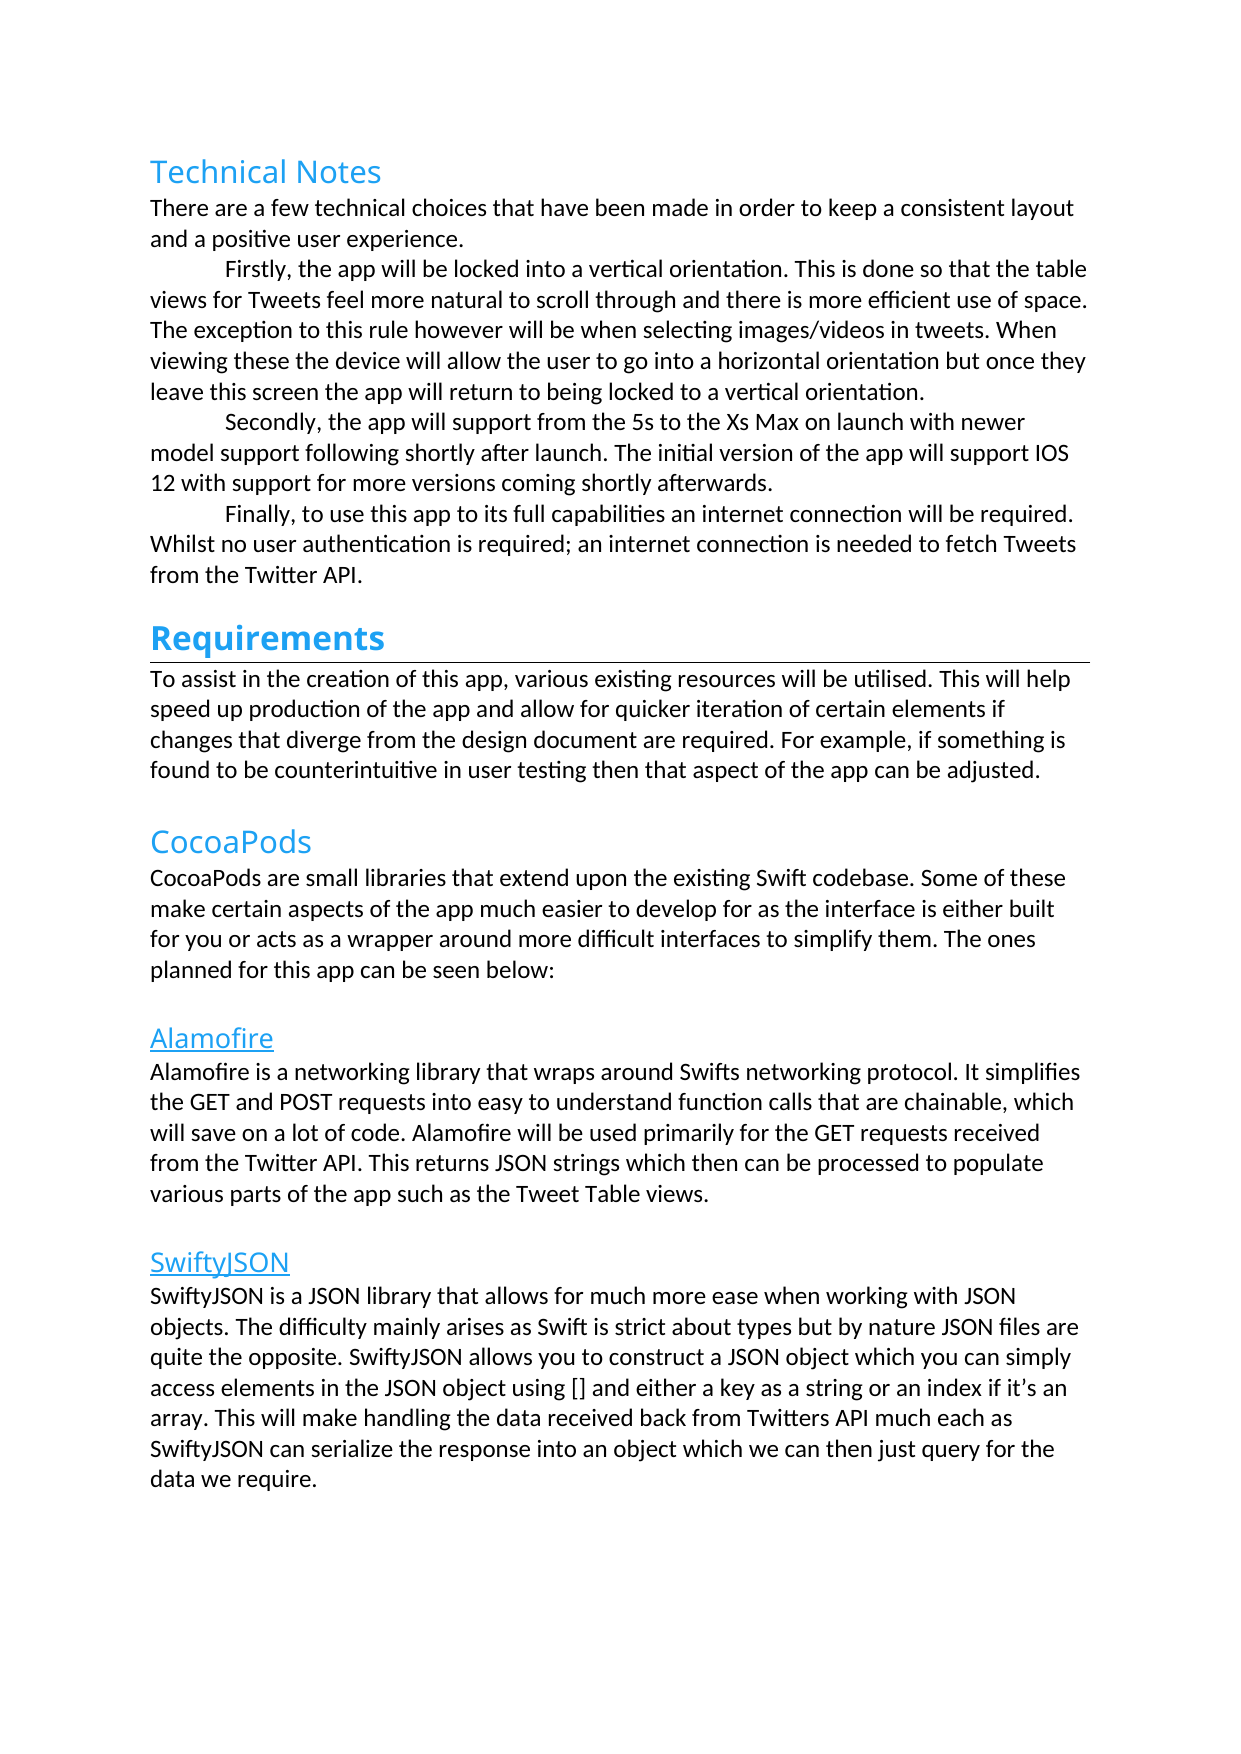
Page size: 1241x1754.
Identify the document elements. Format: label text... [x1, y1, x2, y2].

text Alamofire is a networking library that wraps around Swifts networking protocol. It simplifies the GET and POST requests into easy to understand function calls that are chainable, which will save on a lot of code. Alamofire will be used primarily for the GET requests received from the Twitter API. This returns JSON strings which then can be processed to populate various parts of the app such as the Tweet Table views. [150, 1056, 1090, 1208]
subtitle Alamofire [150, 1019, 1090, 1056]
text CocoaPods are small libraries that extend upon the existing Swift codebase. Some of these make certain aspects of the app much easier to develop for as the interface is either built for you or acts as a wrapper around more difficult interfaces to simplify them. The ones planned for this app can be seen below: [150, 862, 1090, 984]
text Firstly, the app will be locked into a vertical orientation. This is done so that the table views for Tweets feel more natural to scroll through and there is more efficient use of space. The exception to this rule however will be when selecting images/videos in tweets. When viewing these the device will allow the user to go into a horizontal orientation but once they leave this screen the app will return to being locked to a vertical orientation. [150, 254, 1090, 406]
text There are a few technical choices that have been made in order to keep a consistent layout and a positive user experience. [150, 193, 1090, 254]
subtitle Technical Notes [150, 150, 1090, 193]
subtitle Requirements [150, 614, 1090, 662]
subtitle SwiftyJSON [150, 1243, 1090, 1280]
subtitle CocoaPods [150, 820, 1090, 862]
text To assist in the creation of this app, various existing resources will be utilised. This will help speed up production of the app and allow for quicker iteration of certain elements if changes that diverge from the design document are required. For example, if something is found to be counterintuitive in user testing then that aspect of the app can be adjusted. [150, 663, 1090, 785]
text SwiftyJSON is a JSON library that allows for much more ease when working with JSON objects. The difficulty mainly arises as Swift is strict about types but by nature JSON files are quite the opposite. SwiftyJSON allows you to construct a JSON object which you can simply access elements in the JSON object using [] and either a key as a string or an index if it’s an array. This will make handling the data received back from Twitters API much each as SwiftyJSON can serialize the response into an object which we can then just query for the data we require. [150, 1280, 1090, 1494]
text Finally, to use this app to its full capabilities an internet connection will be required. Whilst no user authentication is required; an internet connection is needed to fetch Tweets from the Twitter API. [150, 498, 1090, 589]
text Secondly, the app will support from the 5s to the Xs Max on launch with newer model support following shortly after launch. The initial version of the app will support IOS 12 with support for more versions coming shortly afterwards. [150, 406, 1090, 498]
